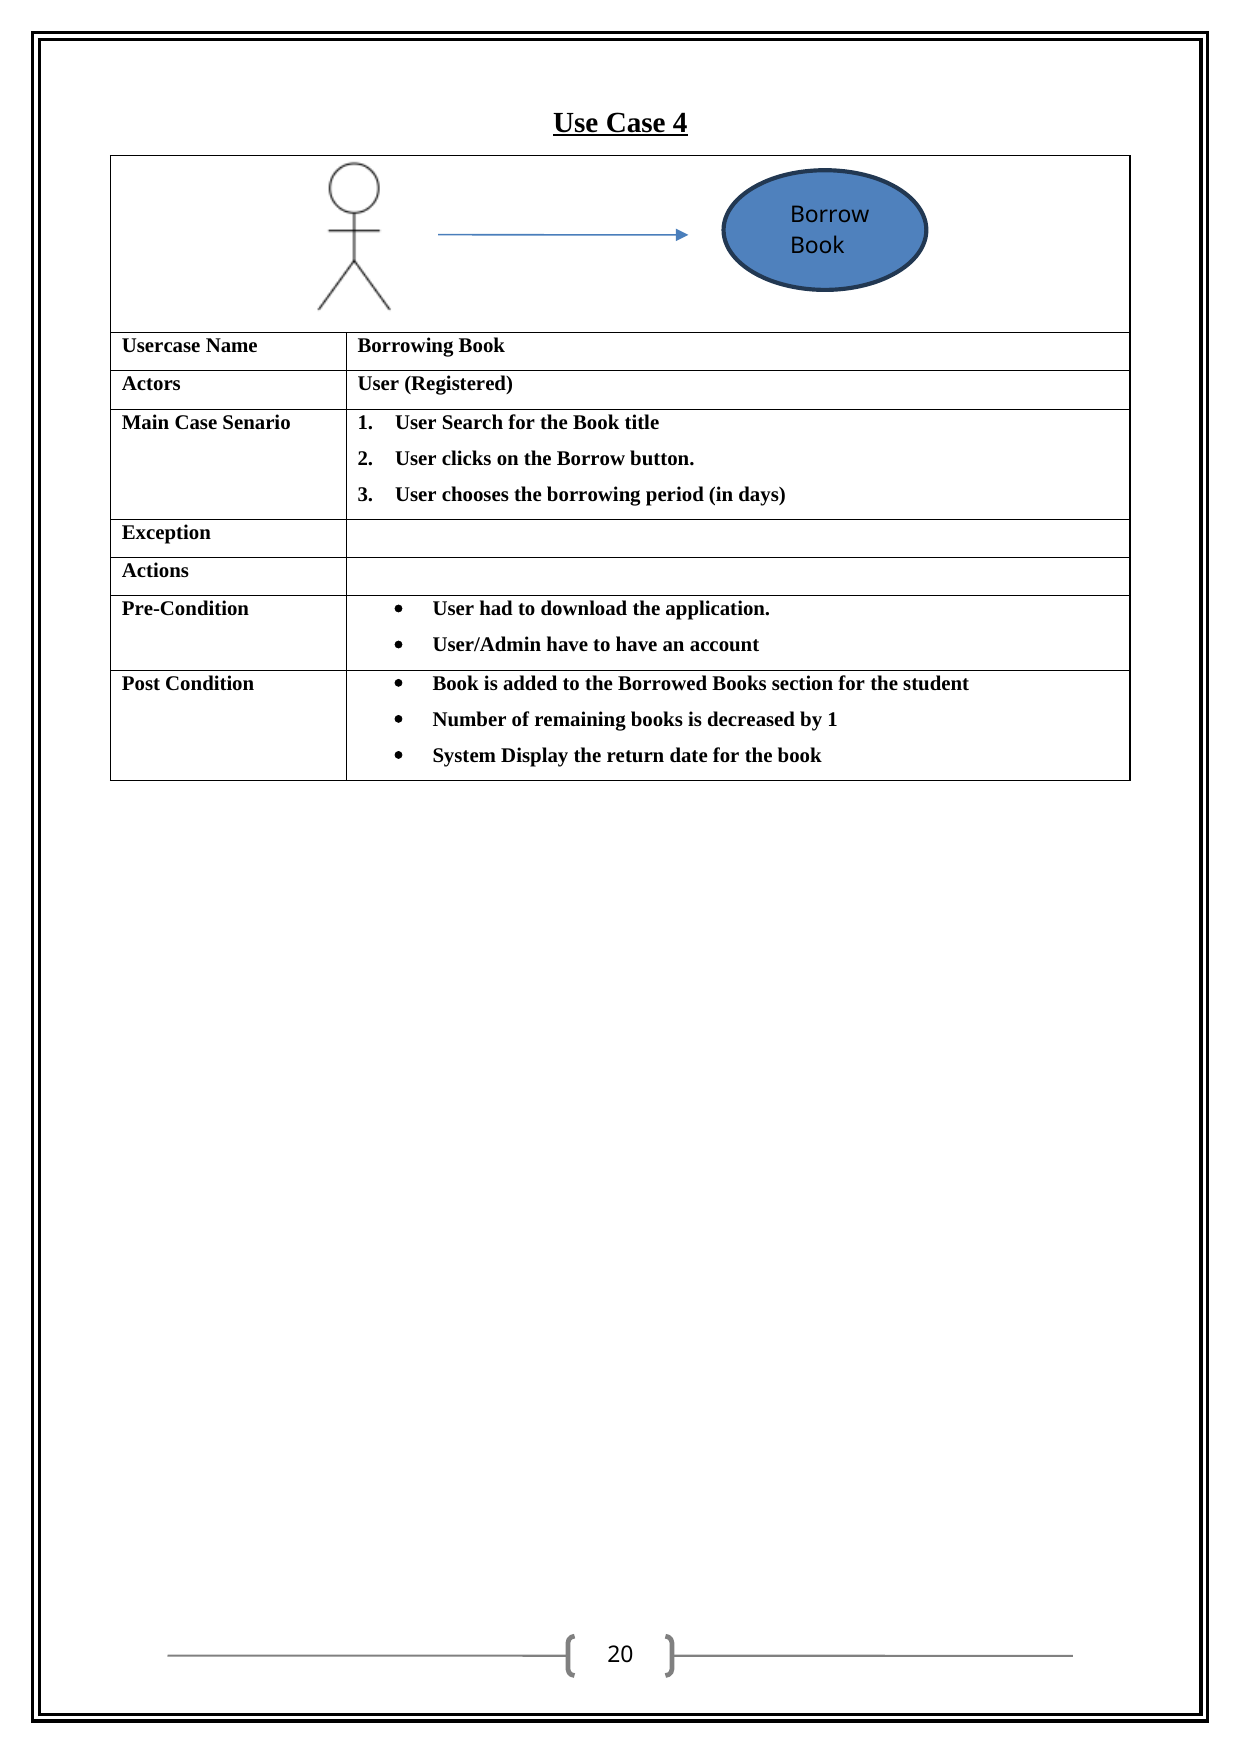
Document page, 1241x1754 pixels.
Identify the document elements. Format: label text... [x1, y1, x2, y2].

table_cell Book is added to the Borrowed Books section for the student Number of remaining books is decreased by 1 System Display the return date for the book [347, 671, 1129, 780]
table_cell Borrowing Book [347, 333, 1129, 370]
table_cell [347, 520, 1129, 557]
table_cell Actions [111, 558, 346, 595]
table_cell User (Registered) [347, 371, 1129, 408]
table_cell Pre-Condition [111, 596, 346, 669]
table_cell User Search for the Book title User clicks on the Borrow button. User chooses the borrowing period (in days) [347, 410, 1129, 519]
table_header [111, 156, 1129, 332]
table_cell Main Case Senario [111, 410, 346, 519]
table_cell User had to download the application. User/Admin have to have an account [347, 596, 1129, 669]
picture [310, 156, 399, 318]
table_cell Post Condition [111, 671, 346, 780]
table_cell Actors [111, 371, 346, 408]
table_cell Exception [111, 520, 346, 557]
table_cell [347, 558, 1129, 595]
text Use Case 4 [75, 105, 1165, 138]
table_cell Usercase Name [111, 333, 346, 370]
